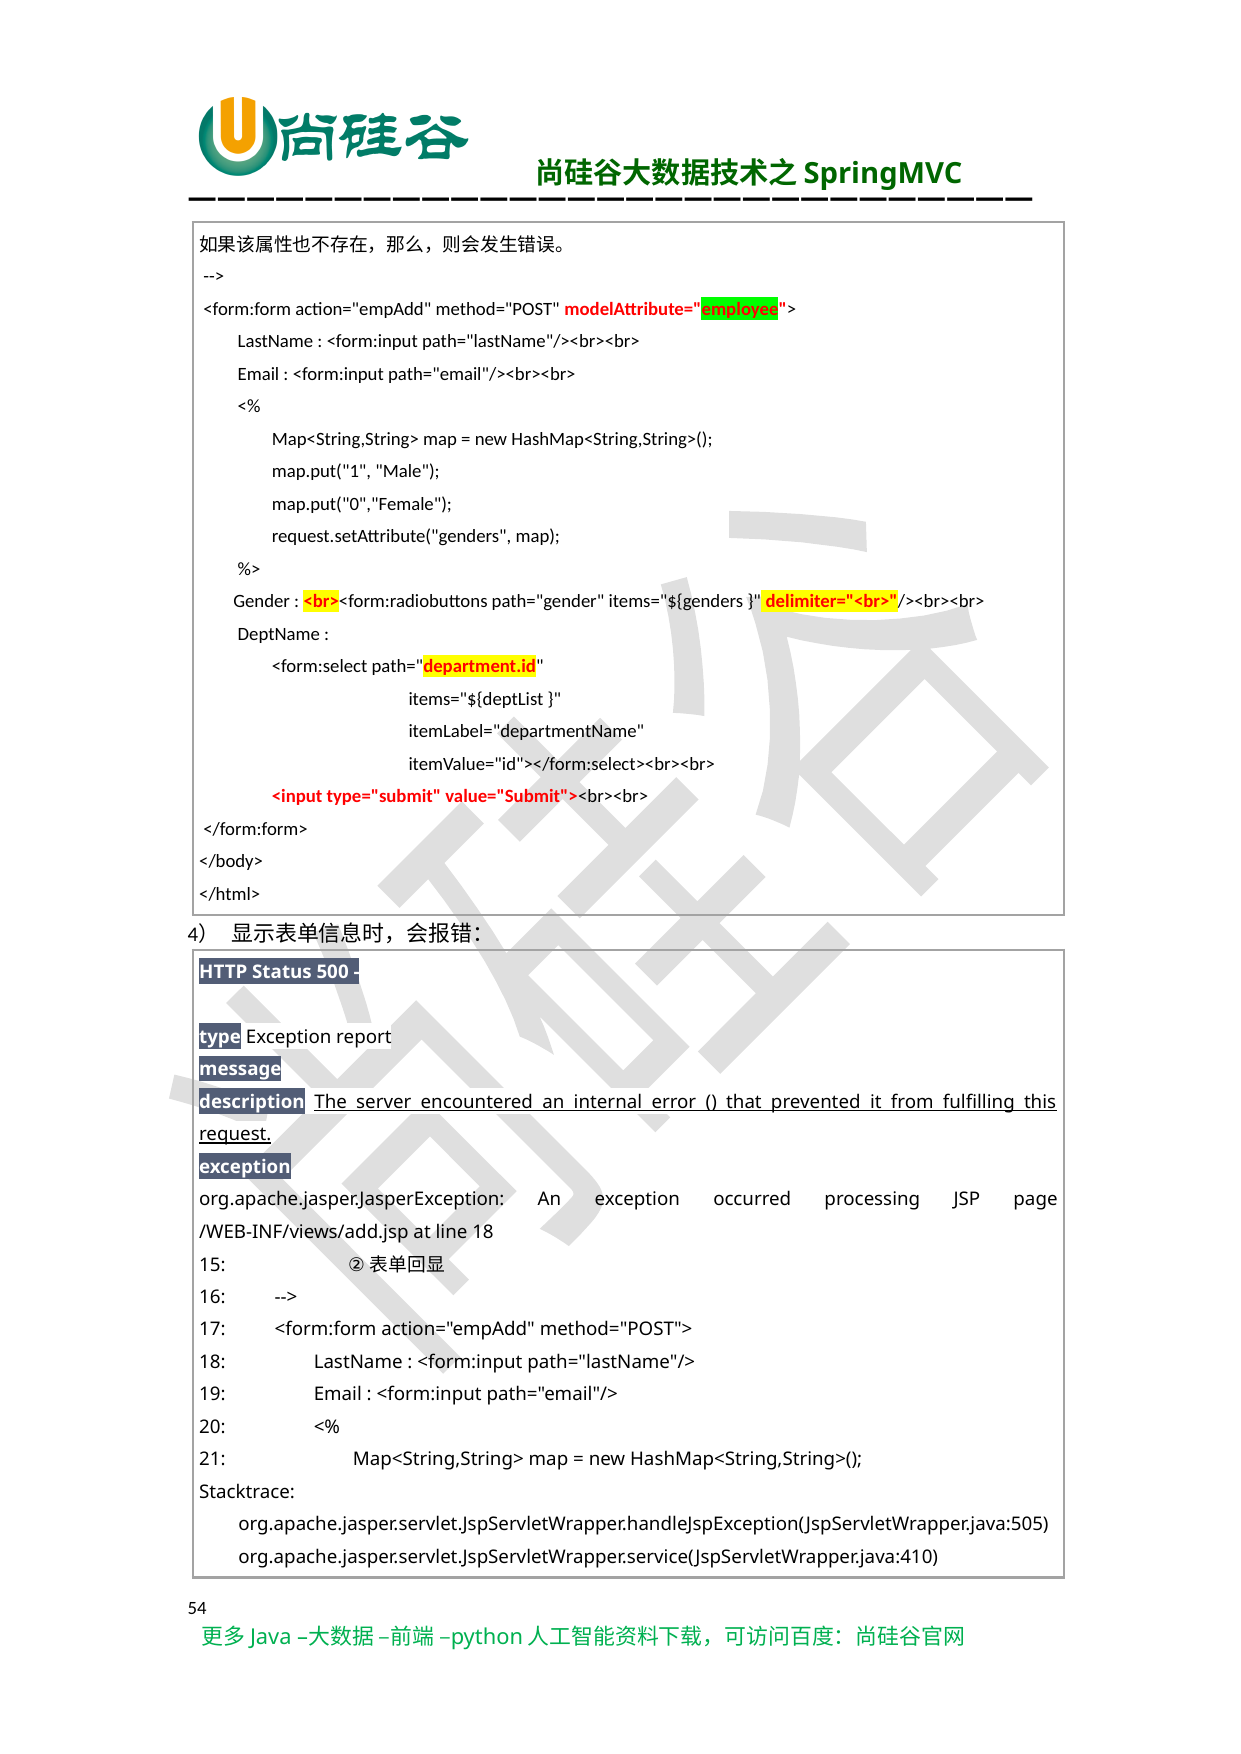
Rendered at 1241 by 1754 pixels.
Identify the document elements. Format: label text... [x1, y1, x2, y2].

picture [187, 88, 476, 184]
list 显示表单信息时，会报错： [187, 916, 1053, 948]
